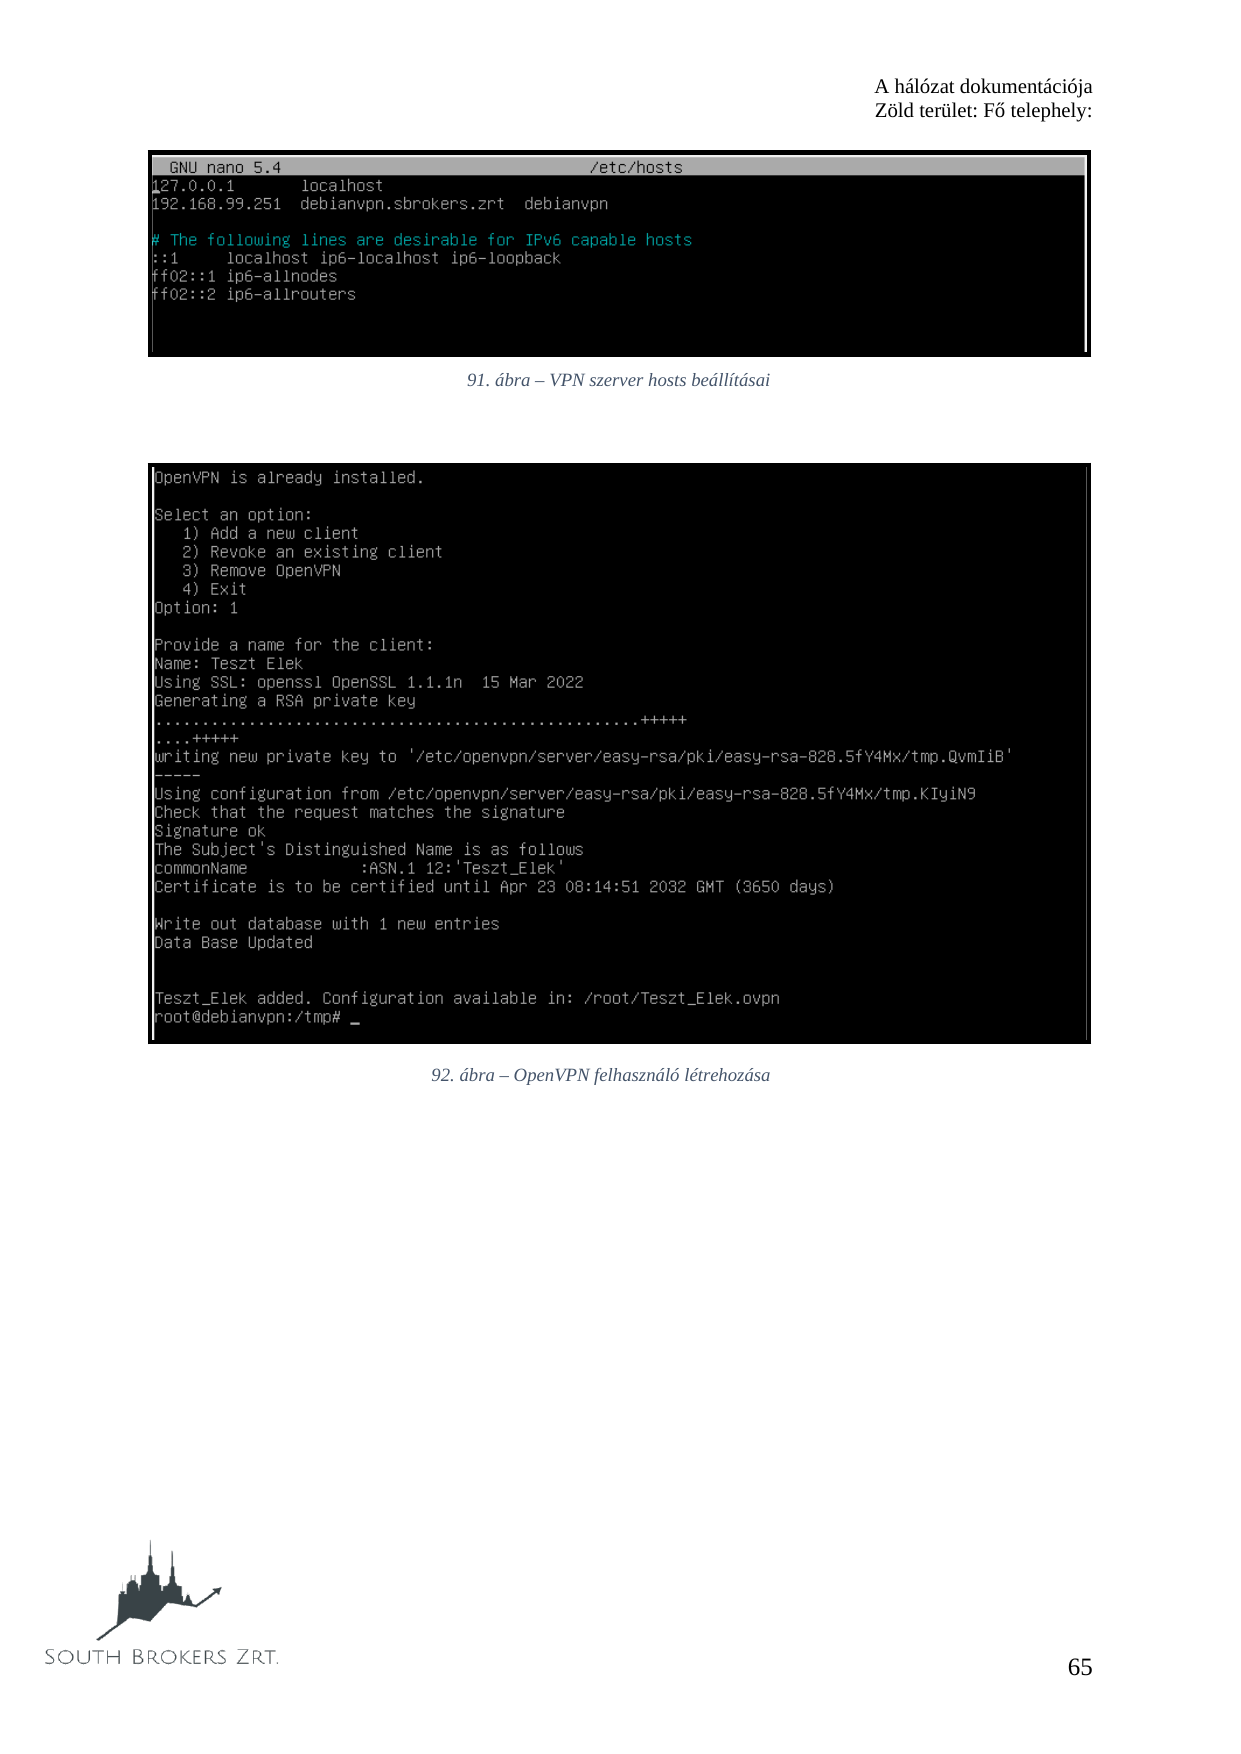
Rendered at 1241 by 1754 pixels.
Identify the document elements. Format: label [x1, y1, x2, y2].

picture [152, 467, 1087, 1040]
picture [0, 1475, 318, 1754]
picture [152, 155, 1087, 352]
